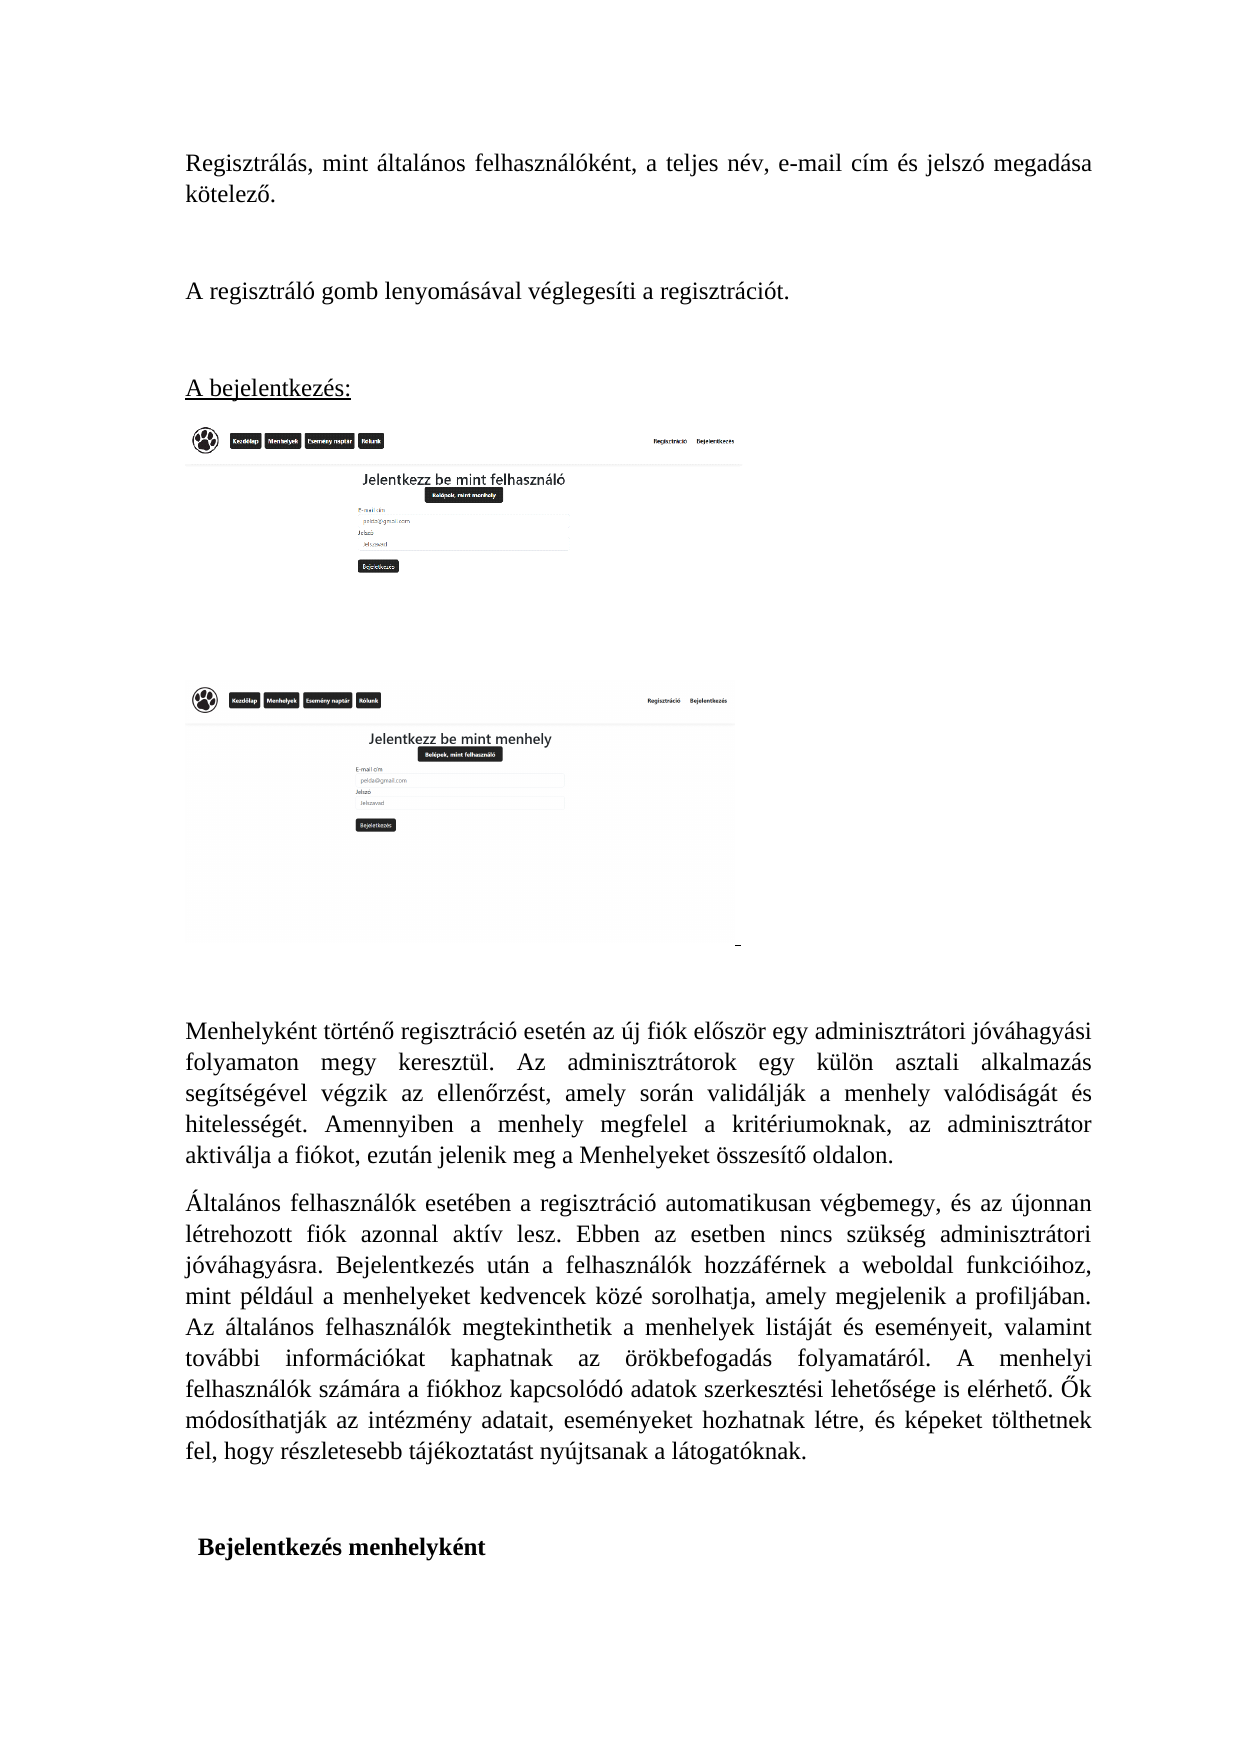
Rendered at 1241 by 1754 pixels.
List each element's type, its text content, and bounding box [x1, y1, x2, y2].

text Menhelyként történő regisztráció esetén az új fiók először egy adminisztrátori jóváhagyási folyamaton megy keresztül. Az adminisztrátorok egy külön asztali alkalmazás segítségével végzik az ellenőrzést, amely során validálják a menhely valódiságát és hitelességét. Amennyiben a menhely megfelel a kritériumoknak, az adminisztrátor aktiválja a fiókot, ezután jelenik meg a Menhelyeket összesítő oldalon. [185, 1016, 1093, 1169]
text Általános felhasználók esetében a regisztráció automatikusan végbemegy, és az újonnan létrehozott fiók azonnal aktív lesz. Ebben az esetben nincs szükség adminisztrátori jóváhagyásra. Bejelentkezés után a felhasználók hozzáférnek a weboldal funkcióihoz, mint például a menhelyeket kedvencek közé sorolhatja, amely megjelenik a profiljában. Az általános felhasználók megtekinthetik a menhelyek listáját és eseményeit, valamint további információkat kaphatnak az örökbefogadás folyamatáról. A menhelyi felhasználók számára a fiókhoz kapcsolódó adatok szerkesztési lehetősége is elérhető. Ők módosíthatják az intézmény adatait, eseményeket hozhatnak létre, és képeket tölthetnek fel, hogy részletesebb tájékoztatást nyújtsanak a látogatóknak. [185, 1188, 1093, 1465]
text Regisztrálás, mint általános felhasználóként, a teljes név, e-mail cím és jelszó megadása kötelező. [185, 148, 1093, 207]
text A bejelentkezés: [185, 373, 1093, 402]
text Bejelentkezés menhelyként [185, 1532, 1093, 1560]
text A regisztráló gomb lenyomásával véglegesíti a regisztrációt. [185, 276, 1093, 305]
picture [185, 420, 743, 679]
picture [185, 680, 735, 943]
